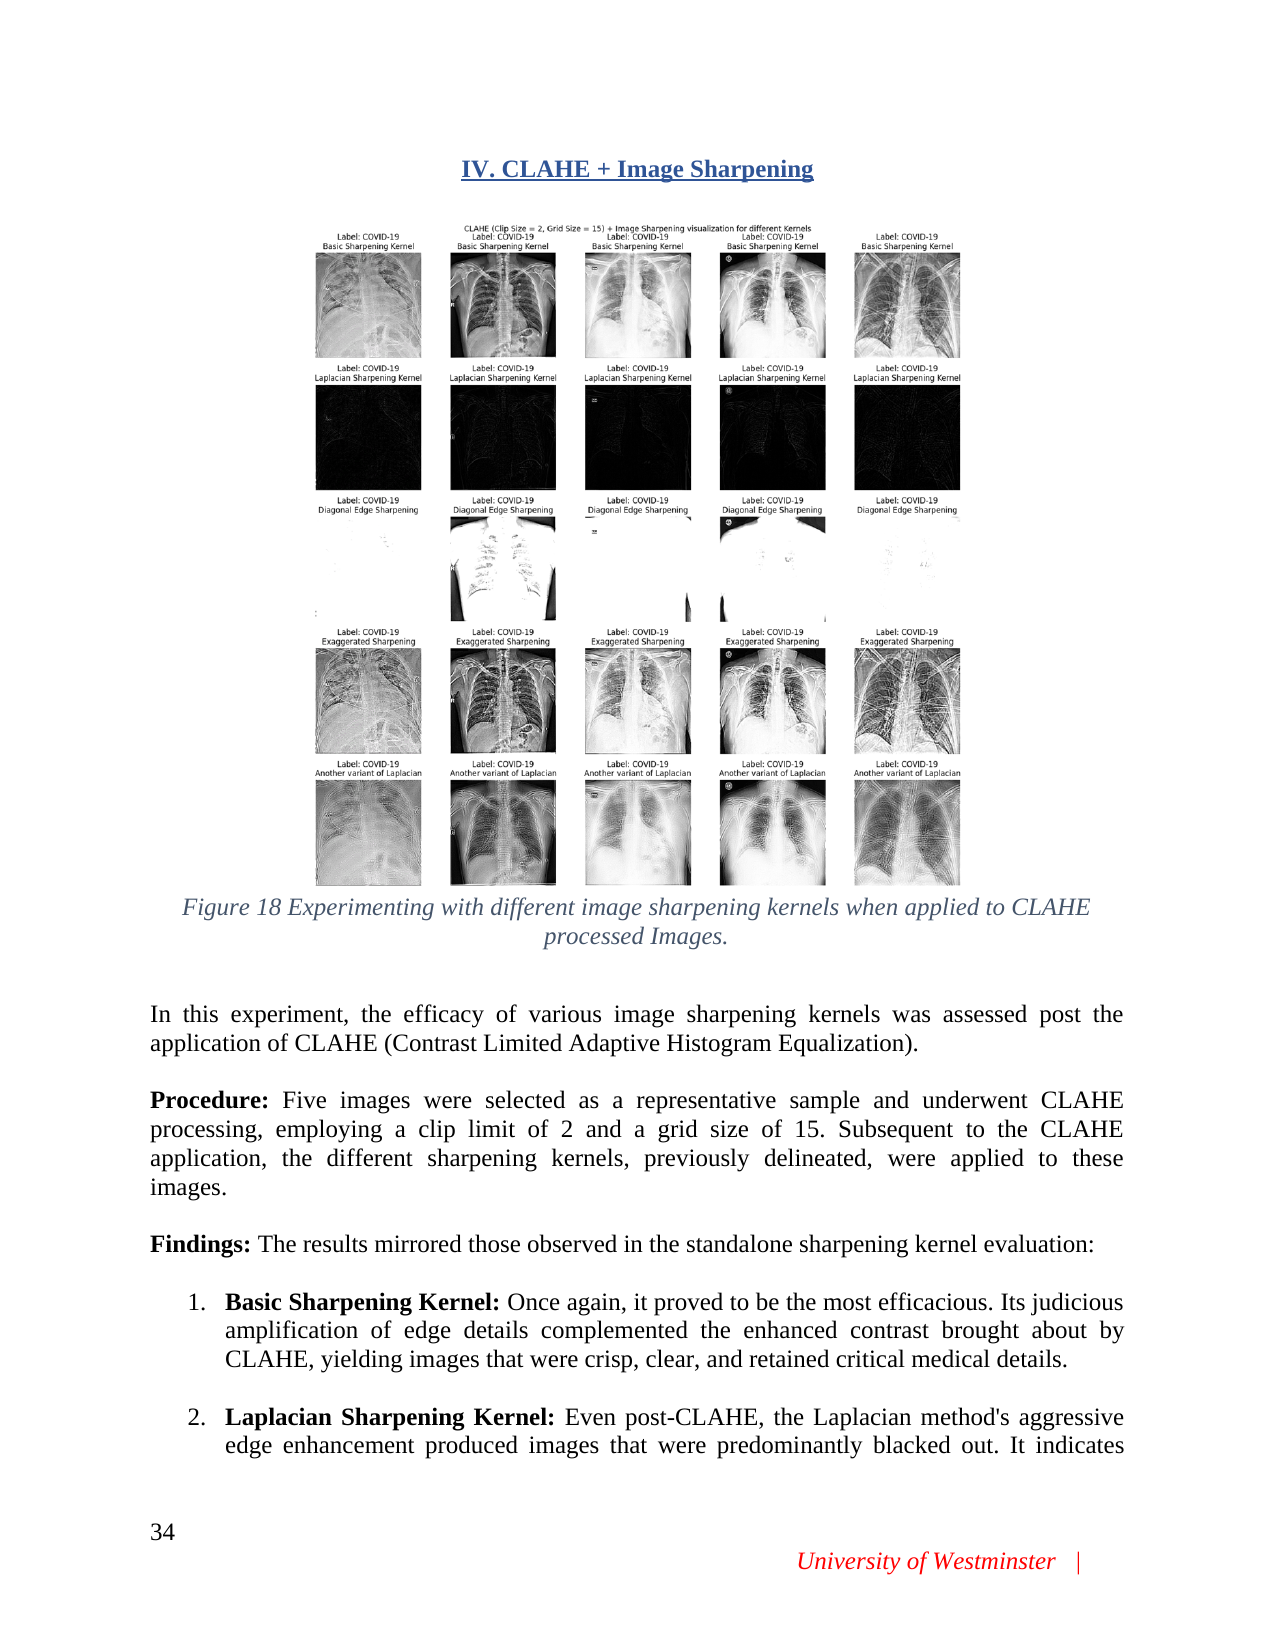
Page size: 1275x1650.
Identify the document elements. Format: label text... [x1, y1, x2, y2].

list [187, 1402, 1125, 1459]
text Findings: The results mirrored those observed in the standalone sharpening kernel evaluation: [150, 1229, 1125, 1258]
text Figure 18 Experimenting with different image sharpening kernels when applied to CLAHE processed Images. [150, 892, 1125, 949]
text Procedure: Five images were selected as a representative sample and underwent CLAHE processing, employing a clip limit of 2 and a grid size of 15. Subsequent to the CLAHE application, the different sharpening kernels, previously delineated, were applied to these images. [150, 1085, 1125, 1200]
list Basic Sharpening Kernel: Once again, it proved to be the most efficacious. Its judicious amplification of edge details complemented the enhanced contrast brought about by CLAHE, yielding images that were crisp, clear, and retained critical medical details. [187, 1287, 1125, 1373]
text In this experiment, the efficacy of various image sharpening kernels was assessed post the application of CLAHE (Contrast Limited Adaptive Histogram Equalization). [150, 999, 1125, 1057]
picture [297, 211, 978, 892]
subtitle IV. CLAHE + Image Sharpening [150, 154, 1125, 183]
